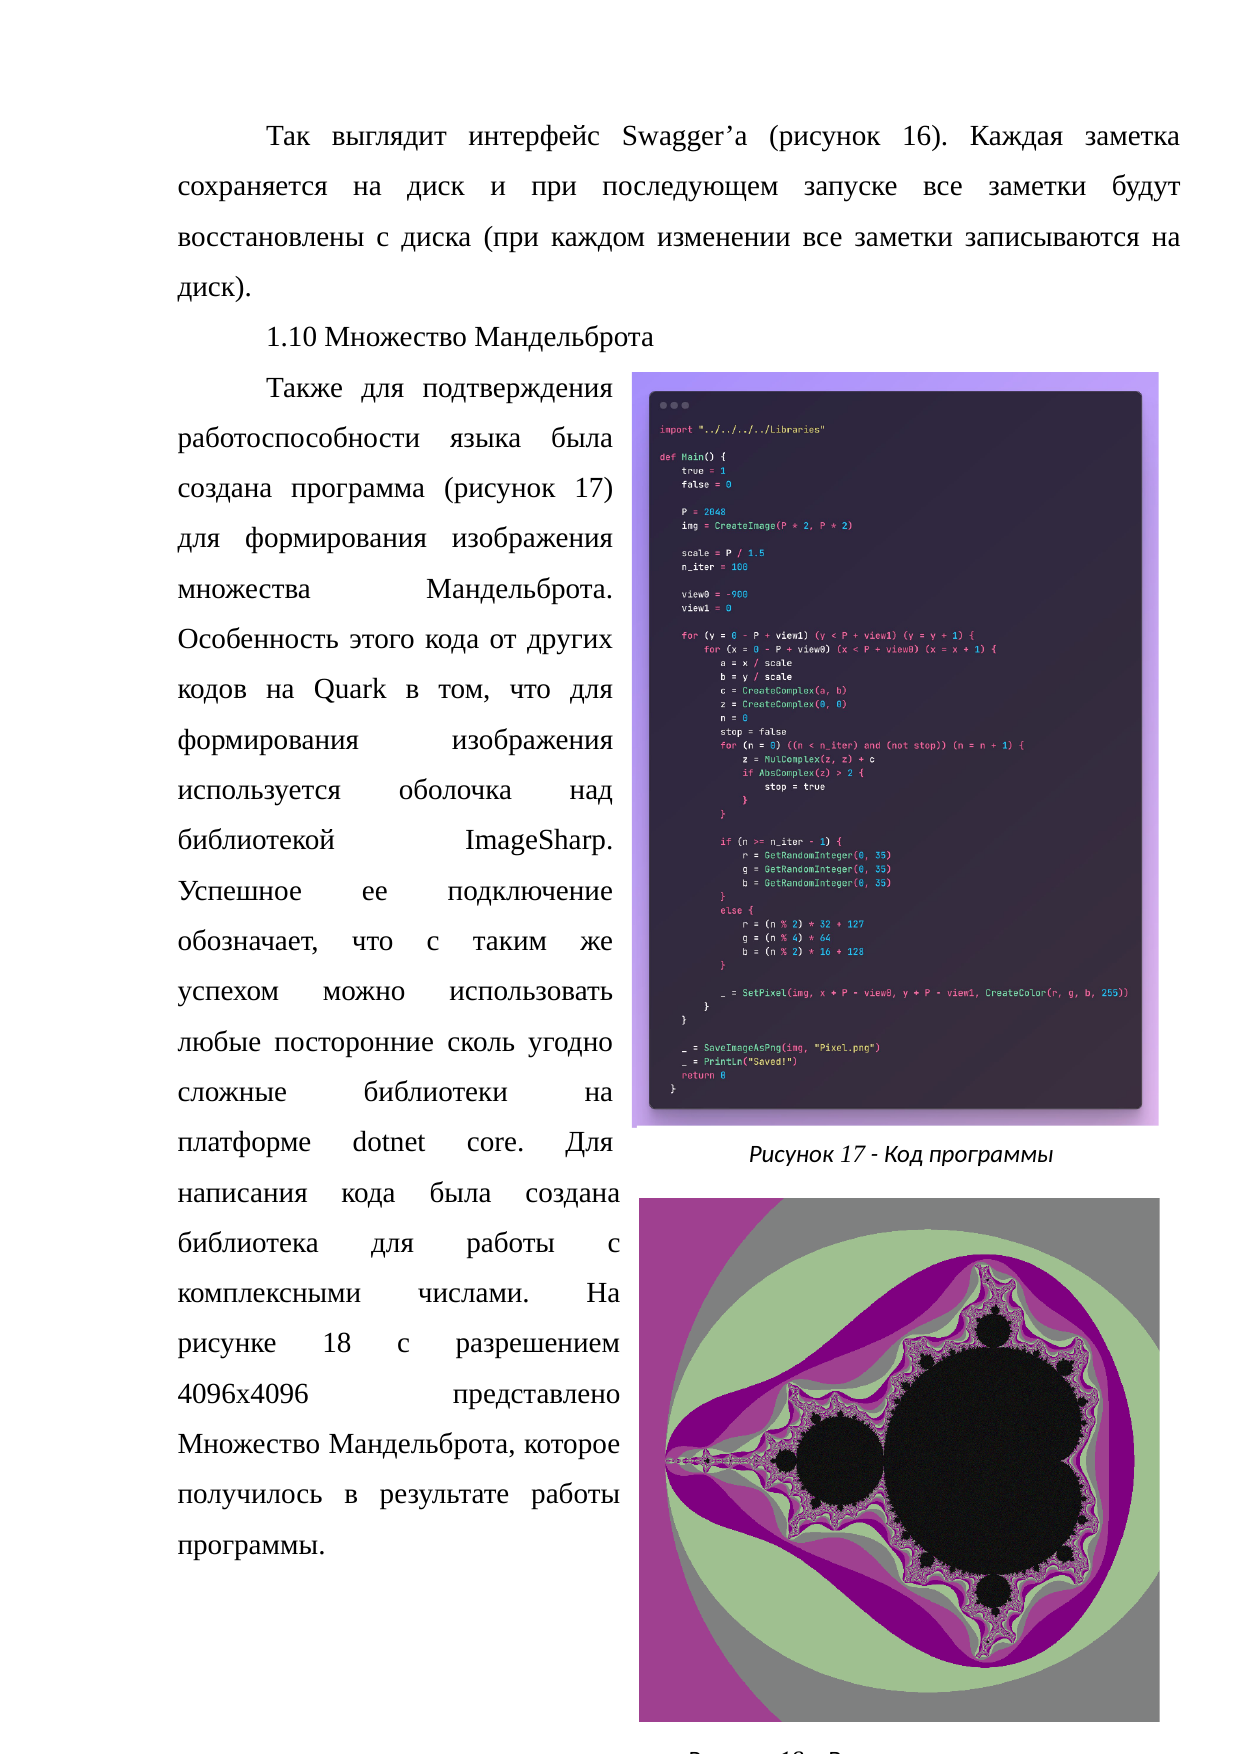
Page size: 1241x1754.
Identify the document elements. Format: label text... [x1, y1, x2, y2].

text Так выглядит интерфейс Swagger’а (рисунок 16). Каждая заметка сохраняется на диск и при последующем запуске все заметки будут восстановлены с диска (при каждом изменении все заметки записываются на диск). [177, 118, 1181, 303]
picture [630, 372, 1158, 1125]
text 1.10 Множество Мандельброта [177, 319, 1181, 353]
picture [637, 1198, 1160, 1721]
